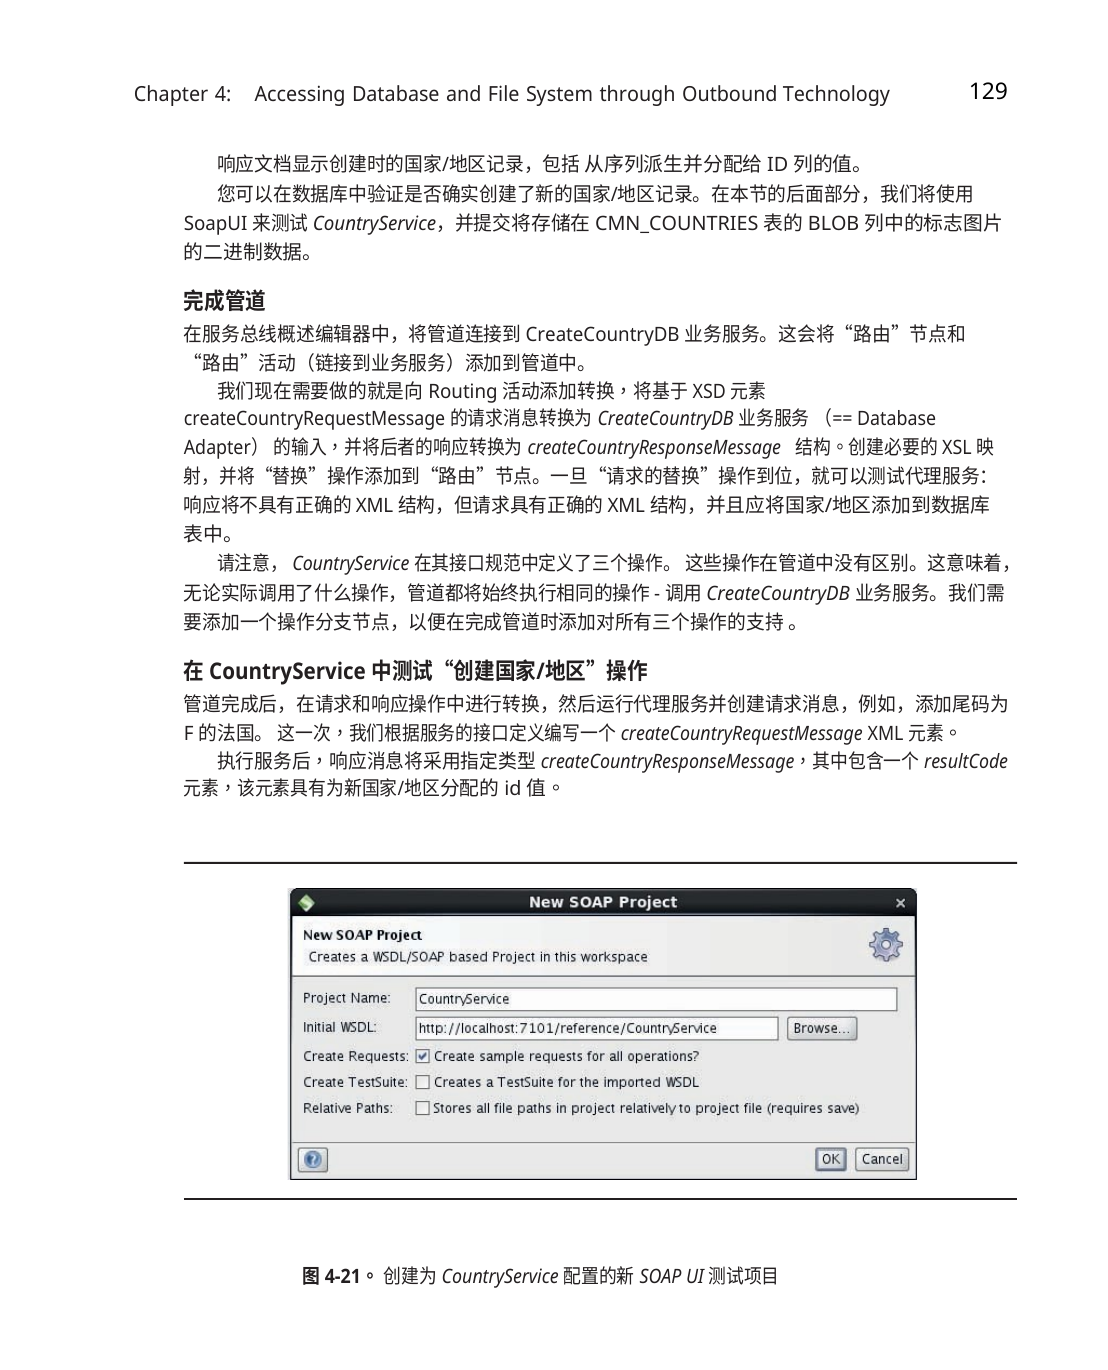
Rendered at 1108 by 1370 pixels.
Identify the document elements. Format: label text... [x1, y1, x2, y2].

text 在服务总线概述编辑器中，将管道连接到 CreateCountryDB 业务服务。这会将“路由”节点和“路由”活动（链接到业务服务）添加到管道中。 [184, 318, 988, 376]
subtitle 在 CountryService 中测试“创建国家/地区”操作 [184, 653, 1107, 686]
text 执行服务后，响应消息将采用指定类型 createCountryResponseMessage，其中包含一个 resultCode 元素，该元素具有为新国家/地区分配的 id 值。 [184, 747, 1018, 802]
text 响应文档显示创建时的国家/地区记录，包括 从序列派生并分配给 ID 列的值。 [184, 149, 967, 177]
subtitle 完成管道 [184, 283, 1107, 316]
picture [287, 888, 918, 1180]
text 图 4-21。 创建为 CountryService 配置的新 SOAP UI 测试项目 [117, 1266, 964, 1288]
text 您可以在数据库中验证是否确实创建了新的国家/地区记录。在本节的后面部分，我们将使用 SoapUI 来测试 CountryService，并提交将存储在 CMN_COUNTRIES 表的 BLOB 列中的标志图片的二进制数据。 [184, 178, 1011, 265]
text 请注意， CountryService 在其接口规范中定义了三个操作。 这些操作在管道中没有区别。这意味着，无论实际调用了什么操作，管道都将始终执行相同的操作 - 调用 CreateCountryDB 业务服务。我们需要添加一个操作分支节点，以便在完成管道时添加对所有三个操作的支持 。 [184, 547, 1018, 635]
text 我们现在需要做的就是向 Routing 活动添加转换，将基于 XSD 元素 createCountryRequestMessage 的请求消息转换为 CreateCountryDB 业务服务 （== Database Adapter） 的输入，并将后者的响应转换为 createCountryResponseMessage 结构。创建必要的 XSL 映射，并将“替换”操作添加到“路由”节点。一旦“请求的替换”操作到位，就可以测试代理服务：响应将不具有正确的 XML 结构，但请求具有正确的 XML 结构，并且应将国家/地区添加到数据库表中。 [184, 377, 1006, 547]
text 管道完成后，在请求和响应操作中进行转换，然后运行代理服务并创建请求消息，例如，添加尾码为 F 的法国。 这一次，我们根据服务的接口定义编写一个 createCountryRequestMessage XML 元素。 [184, 688, 1010, 747]
